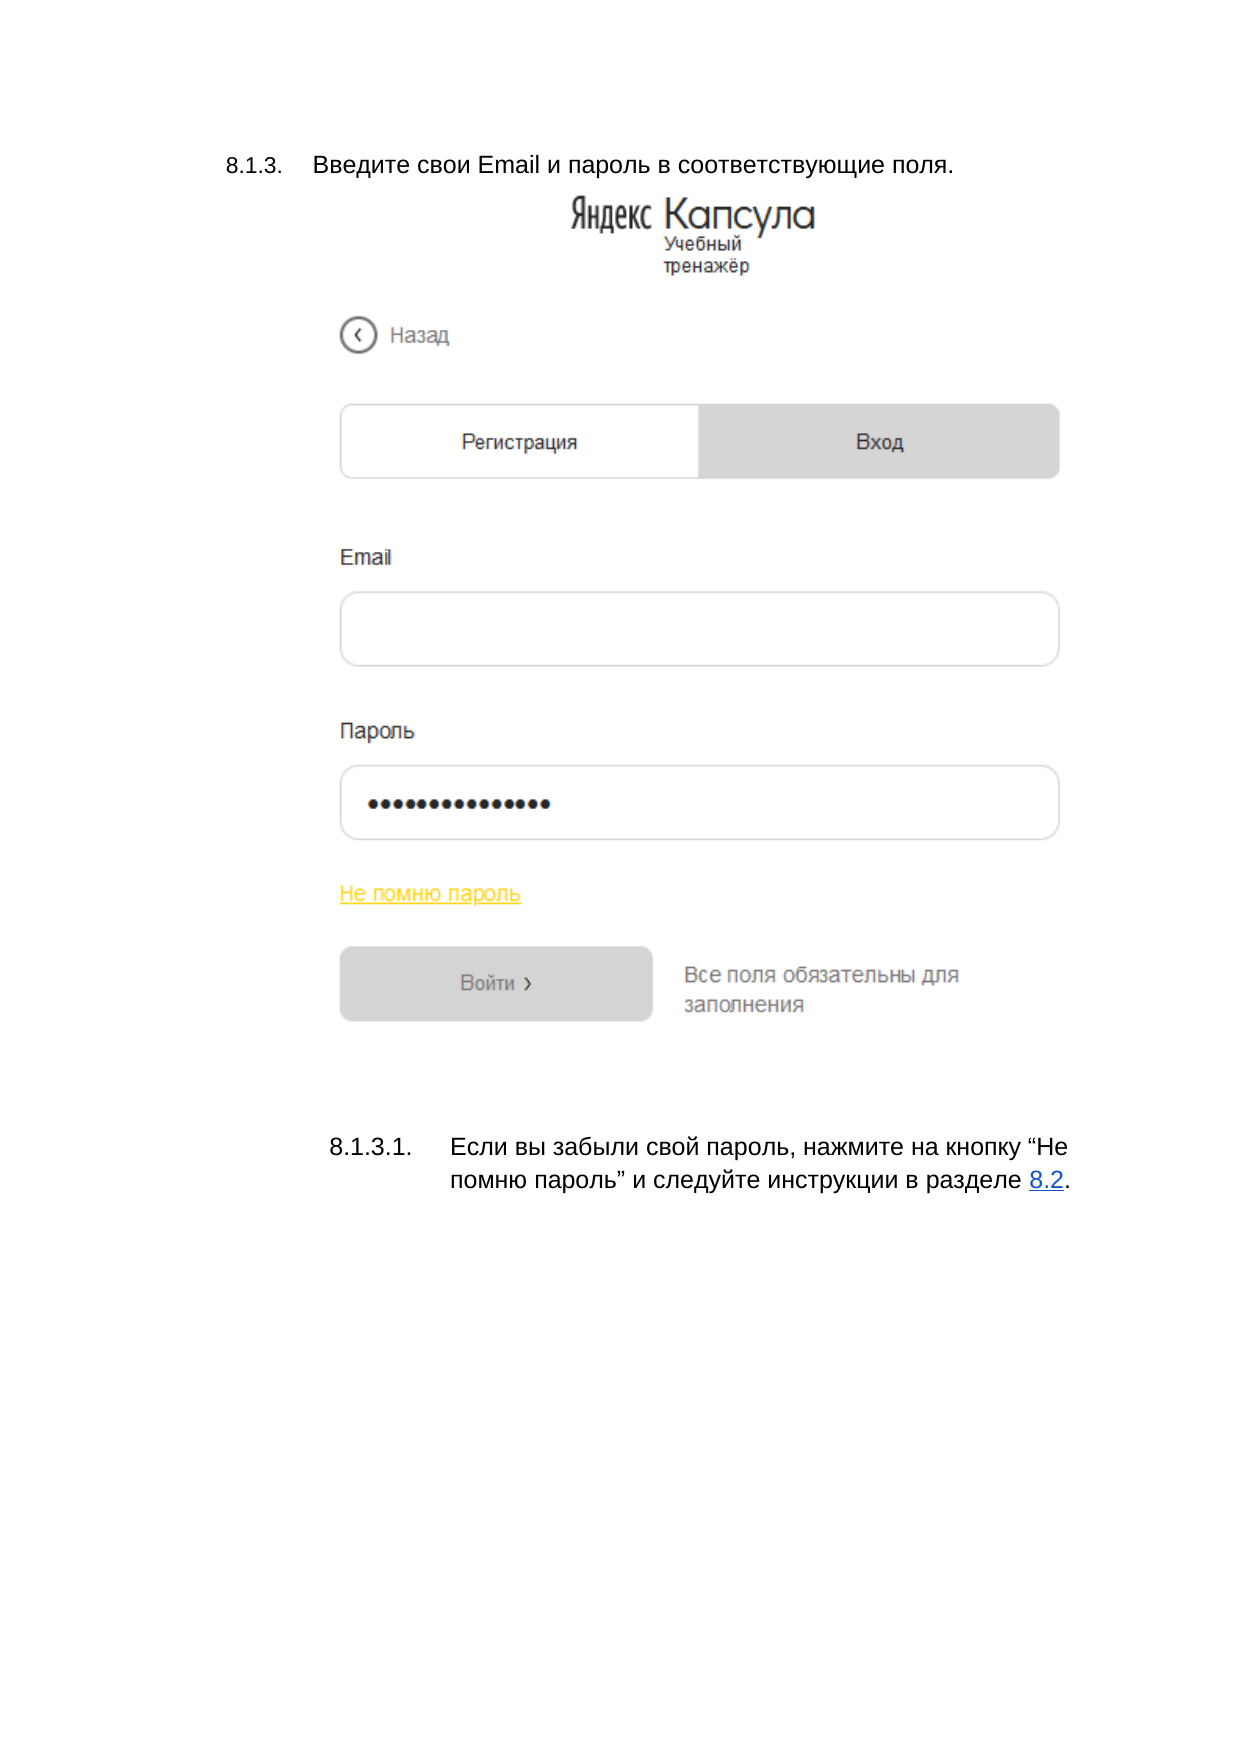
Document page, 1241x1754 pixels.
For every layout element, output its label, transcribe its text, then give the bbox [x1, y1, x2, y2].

picture [312, 182, 1096, 1128]
list Если вы забыли свой пароль, нажмите на кнопку “Не помню пароль” и следуйте инструкции в разделе 8.2. [412, 1132, 1090, 1193]
